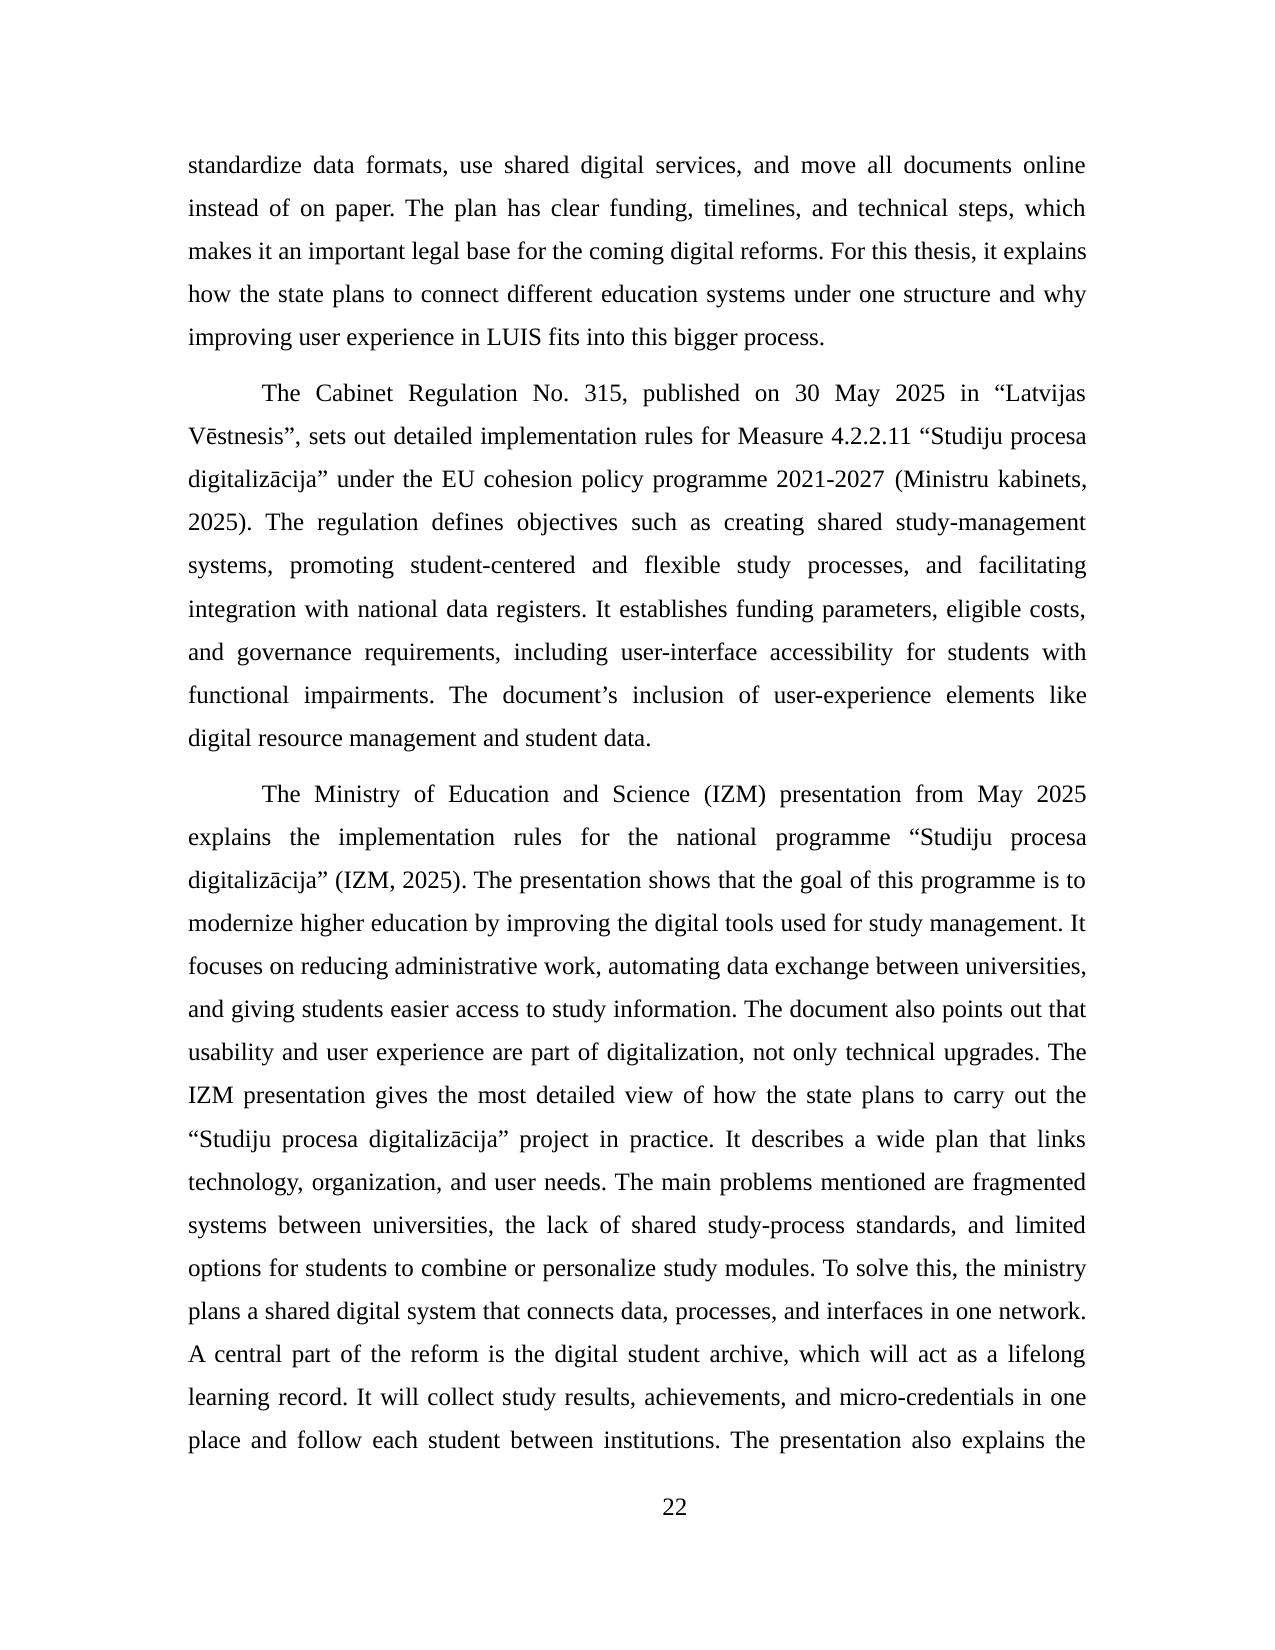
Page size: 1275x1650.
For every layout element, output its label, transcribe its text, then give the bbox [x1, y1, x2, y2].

text The Cabinet Regulation No. 315, published on 30 May 2025 in “Latvijas Vēstnesis”, sets out detailed implementation rules for Measure 4.2.2.11 “Studiju procesa digitalizācija” under the EU cohesion policy programme 2021-2027 (Ministru kabinets, 2025). The regulation defines objectives such as creating shared study-management systems, promoting student-centered and flexible study processes, and facilitating integration with national data registers. It establishes funding parameters, eligible costs, and governance requirements, including user-interface accessibility for students with functional impairments. The document’s inclusion of user-experience elements like digital resource management and student data. [188, 378, 1087, 752]
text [188, 150, 1087, 351]
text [188, 779, 1087, 1454]
